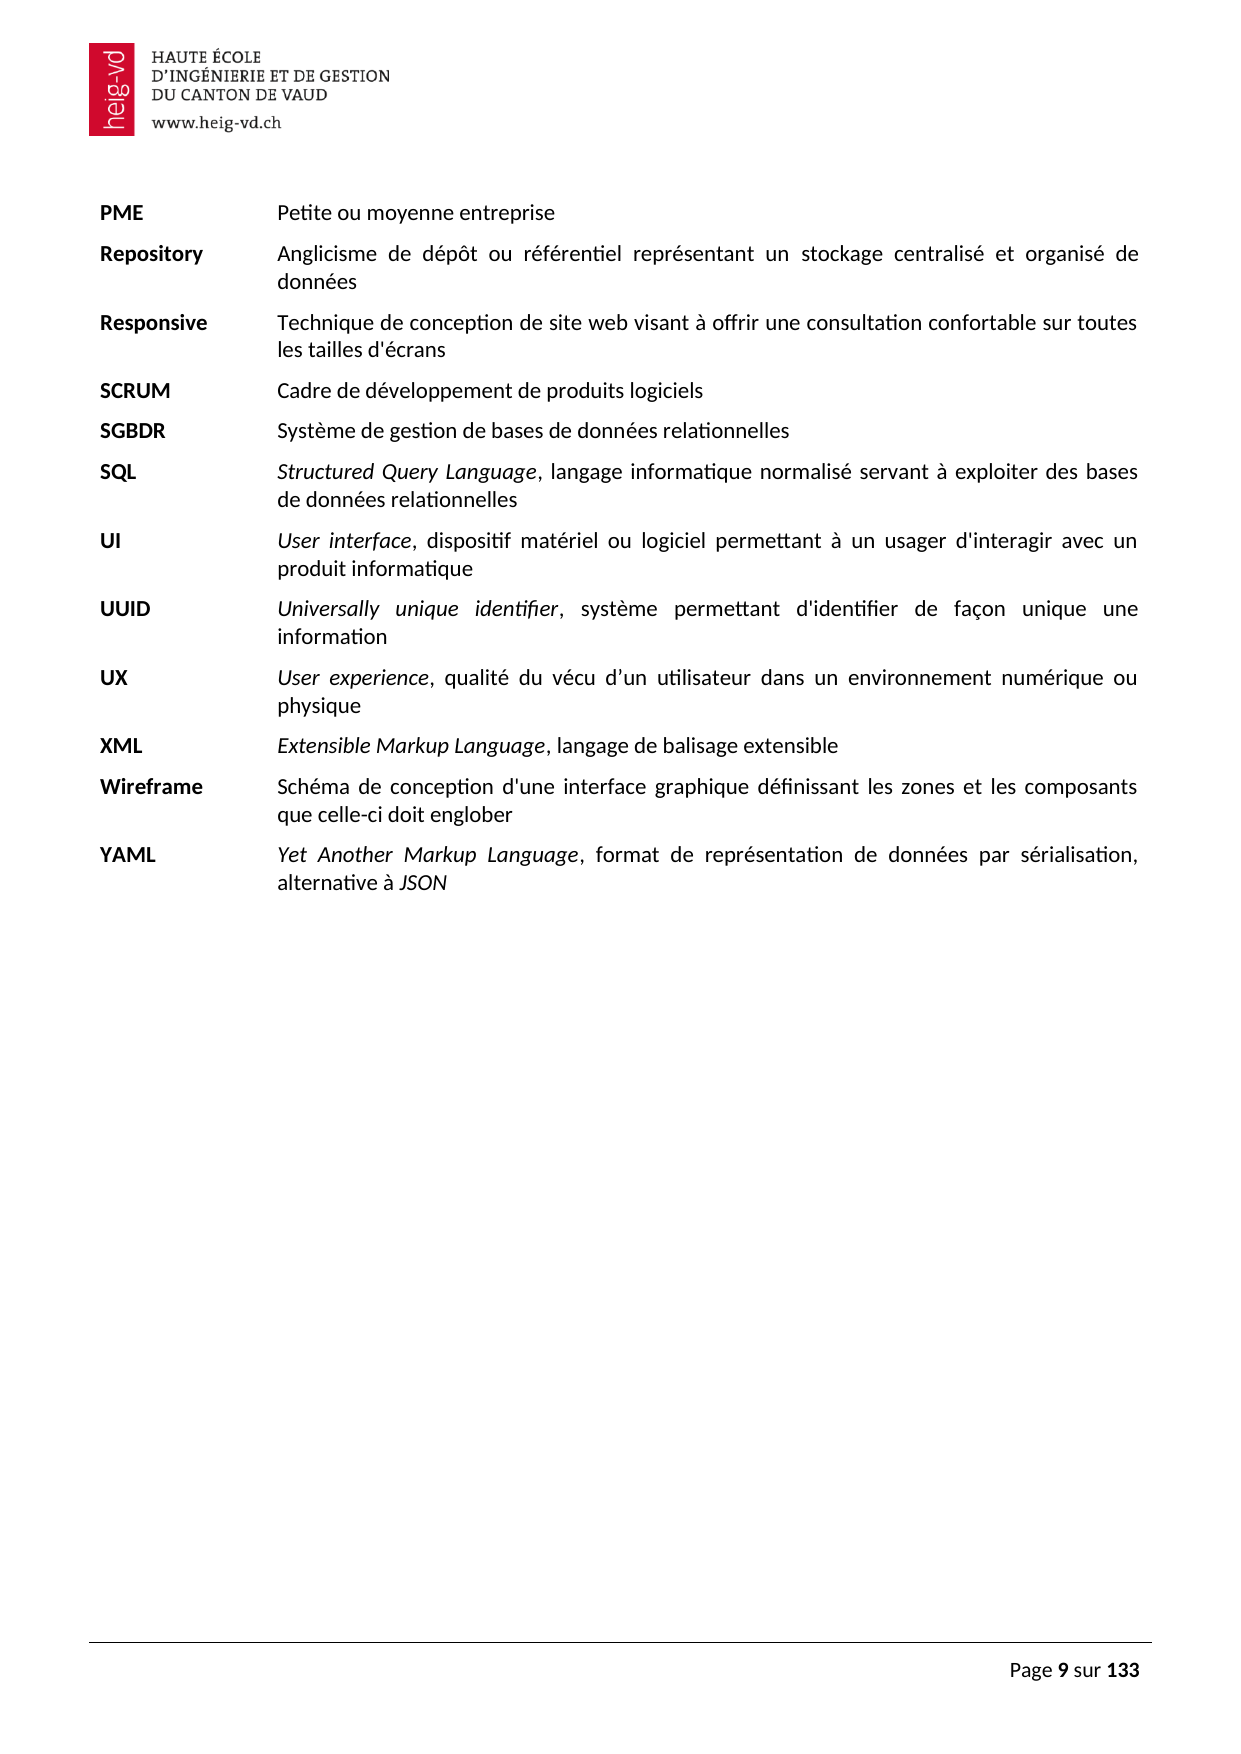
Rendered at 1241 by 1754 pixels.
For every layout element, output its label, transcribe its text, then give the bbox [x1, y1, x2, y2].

table_cell Repository [89, 239, 266, 308]
table_cell Wireframe [89, 772, 266, 840]
table_cell SGBDR [89, 417, 266, 457]
table_cell UI [89, 526, 266, 594]
table_cell Extensible Markup Language, langage de balisage extensible [266, 731, 1151, 772]
table_cell UUID [89, 594, 266, 663]
table_cell User interface, dispositif matériel ou logiciel permettant à un usager d'interagir avec un produit informatique [266, 526, 1151, 594]
table_cell Schéma de conception d'une interface graphique définissant les zones et les composants que celle-ci doit englober [266, 772, 1151, 840]
table_cell SCRUM [89, 376, 266, 417]
table_cell Technique de conception de site web visant à offrir une consultation confortable sur toutes les tailles d'écrans [266, 308, 1151, 376]
table_cell SQL [89, 457, 266, 526]
table_cell Responsive [89, 308, 266, 376]
table_cell XML [89, 731, 266, 772]
table_cell Yet Another Markup Language, format de représentation de données par sérialisation, alternative à JSON [266, 840, 1151, 909]
table_cell PME [89, 199, 266, 239]
table_cell Cadre de développement de produits logiciels [266, 376, 1151, 417]
table_cell Universally unique identifier, système permettant d'identifier de façon unique une information [266, 594, 1151, 663]
picture [89, 43, 389, 136]
table_cell Structured Query Language, langage informatique normalisé servant à exploiter des bases de données relationnelles [266, 457, 1151, 526]
table_cell UX [89, 663, 266, 731]
table_cell YAML [89, 840, 266, 909]
table_cell Anglicisme de dépôt ou référentiel représentant un stockage centralisé et organisé de données [266, 239, 1151, 308]
table_cell Système de gestion de bases de données relationnelles [266, 417, 1151, 457]
table_cell User experience, qualité du vécu d’un utilisateur dans un environnement numérique ou physique [266, 663, 1151, 731]
table_cell Petite ou moyenne entreprise [266, 199, 1151, 239]
